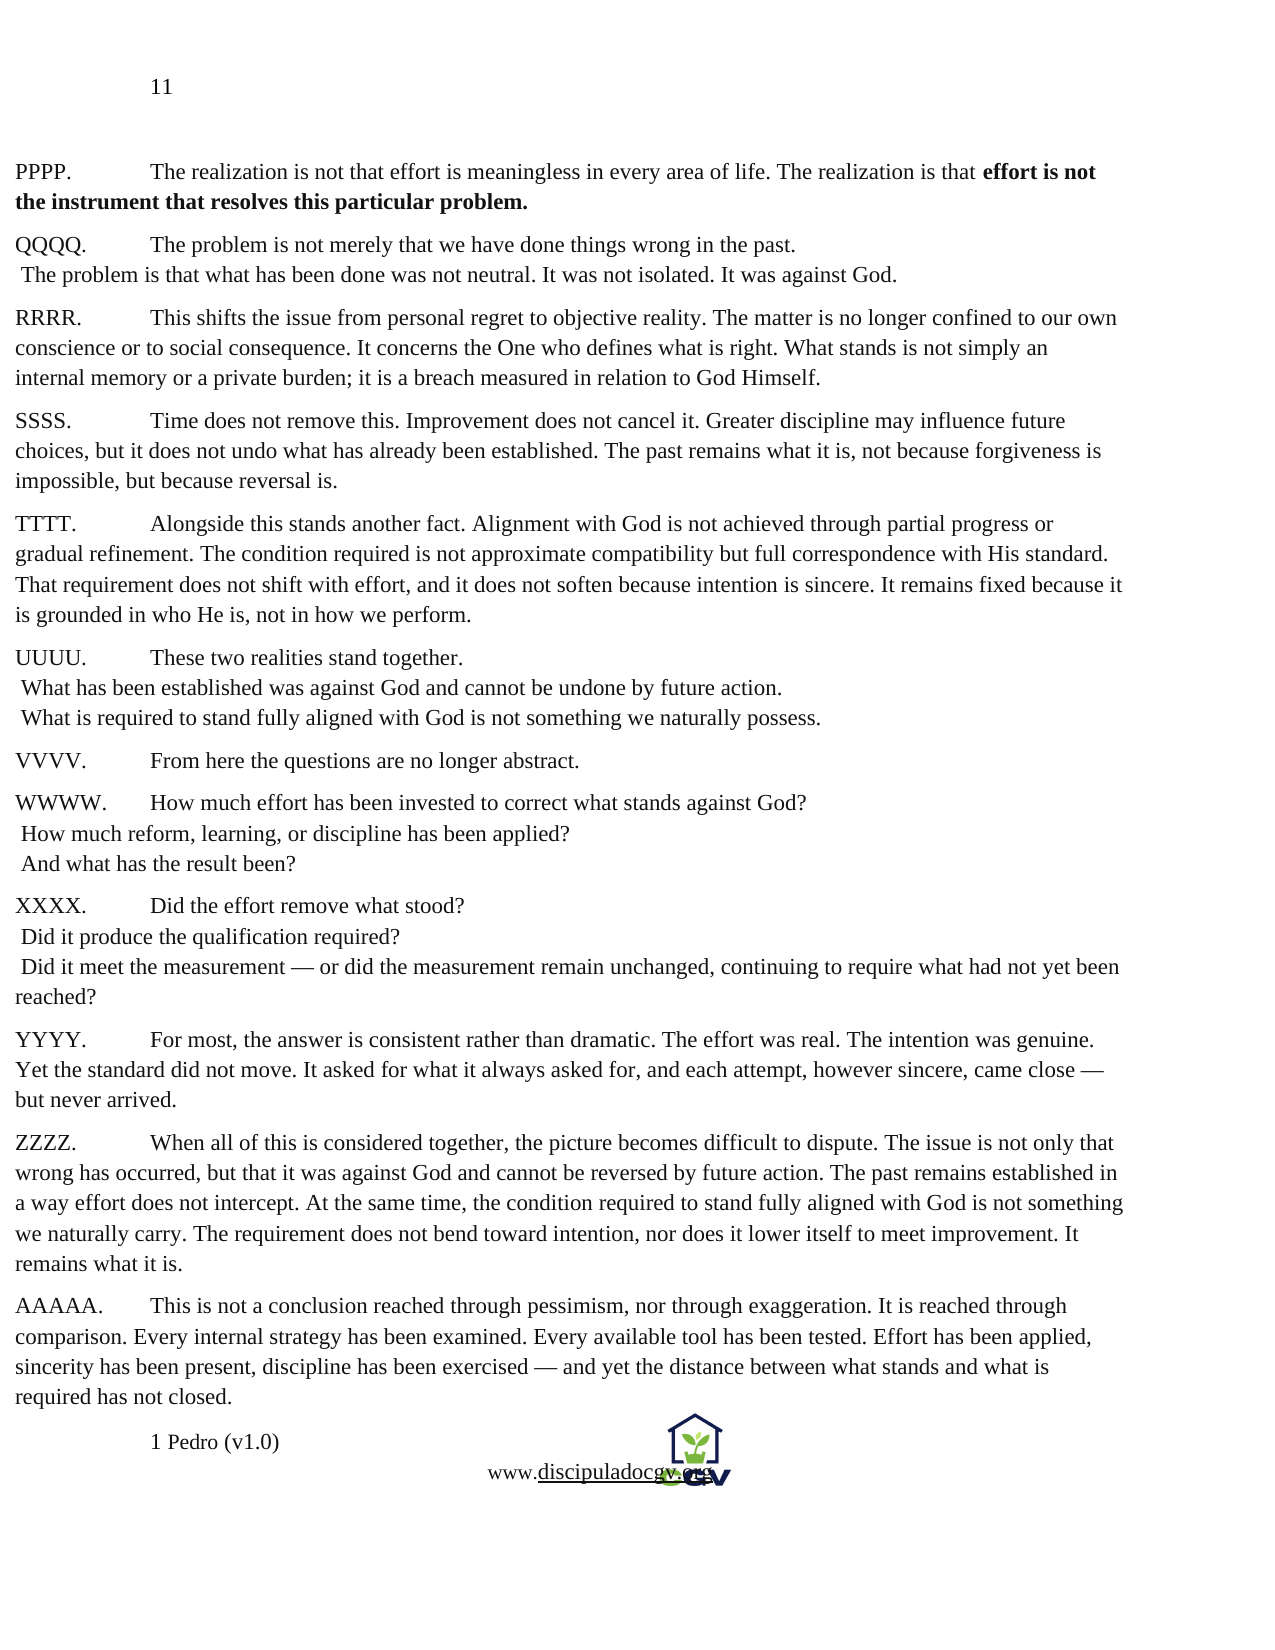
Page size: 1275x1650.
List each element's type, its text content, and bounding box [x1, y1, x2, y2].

text When all of this is considered together, the picture becomes difficult to dispute. The issue is not only that wrong has occurred, but that it was against God and cannot be reversed by future action. The past remains established in a way effort does not intercept. At the same time, the condition required to stand fully aligned with God is not something we naturally carry. The requirement does not bend toward intention, nor does it lower itself to meet improvement. It remains what it is. [15, 1129, 1125, 1276]
text For most, the answer is consistent rather than dramatic. The effort was real. The intention was genuine. Yet the standard did not move. It asked for what it always asked for, and each attempt, however sincere, came close — but never arrived. [15, 1026, 1125, 1113]
text Time does not remove this. Improvement does not cancel it. Greater discipline may influence future choices, but it does not undo what has already been established. The past remains what it is, not because forgiveness is impossible, but because reversal is. [15, 407, 1125, 494]
text Did the effort remove what stood? Did it produce the qualification required? Did it meet the measurement — or did the measurement remain unchanged, continuing to require what had not yet been reached? [15, 892, 1125, 1009]
text How much effort has been invested to correct what stands against God? How much reform, learning, or discipline has been applied? And what has the result been? [15, 789, 1125, 876]
text The problem is not merely that we have done things wrong in the past. The problem is that what has been done was not neutral. It was not isolated. It was against God. [15, 231, 1125, 288]
text This shifts the issue from personal regret to objective reality. The matter is no longer confined to our own conscience or to social consequence. It concerns the One who defines what is right. What stands is not simply an internal memory or a private burden; it is a breach measured in relation to God Himself. [15, 304, 1125, 391]
text This is not a conclusion reached through pessimism, nor through exaggeration. It is reached through comparison. Every internal strategy has been examined. Every available tool has been tested. Effort has been applied, sincerity has been present, discipline has been exercised — and yet the distance between what stands and what is required has not closed. [15, 1292, 1125, 1409]
text These two realities stand together. What has been established was against God and cannot be undone by future action. What is required to stand fully aligned with God is not something we naturally possess. [15, 643, 1125, 730]
picture [648, 1409, 742, 1495]
text From here the questions are no longer abstract. [15, 747, 1125, 773]
text Alongside this stands another fact. Alignment with God is not achieved through partial progress or gradual refinement. The condition required is not approximate compatibility but full correspondence with His standard. That requirement does not shift with effort, and it does not soften because intention is sincere. It remains fixed because it is grounded in who He is, not in how we perform. [15, 510, 1125, 627]
text The realization is not that effort is meaningless in every area of life. The realization is that effort is not the instrument that resolves this particular problem. [15, 158, 1125, 215]
